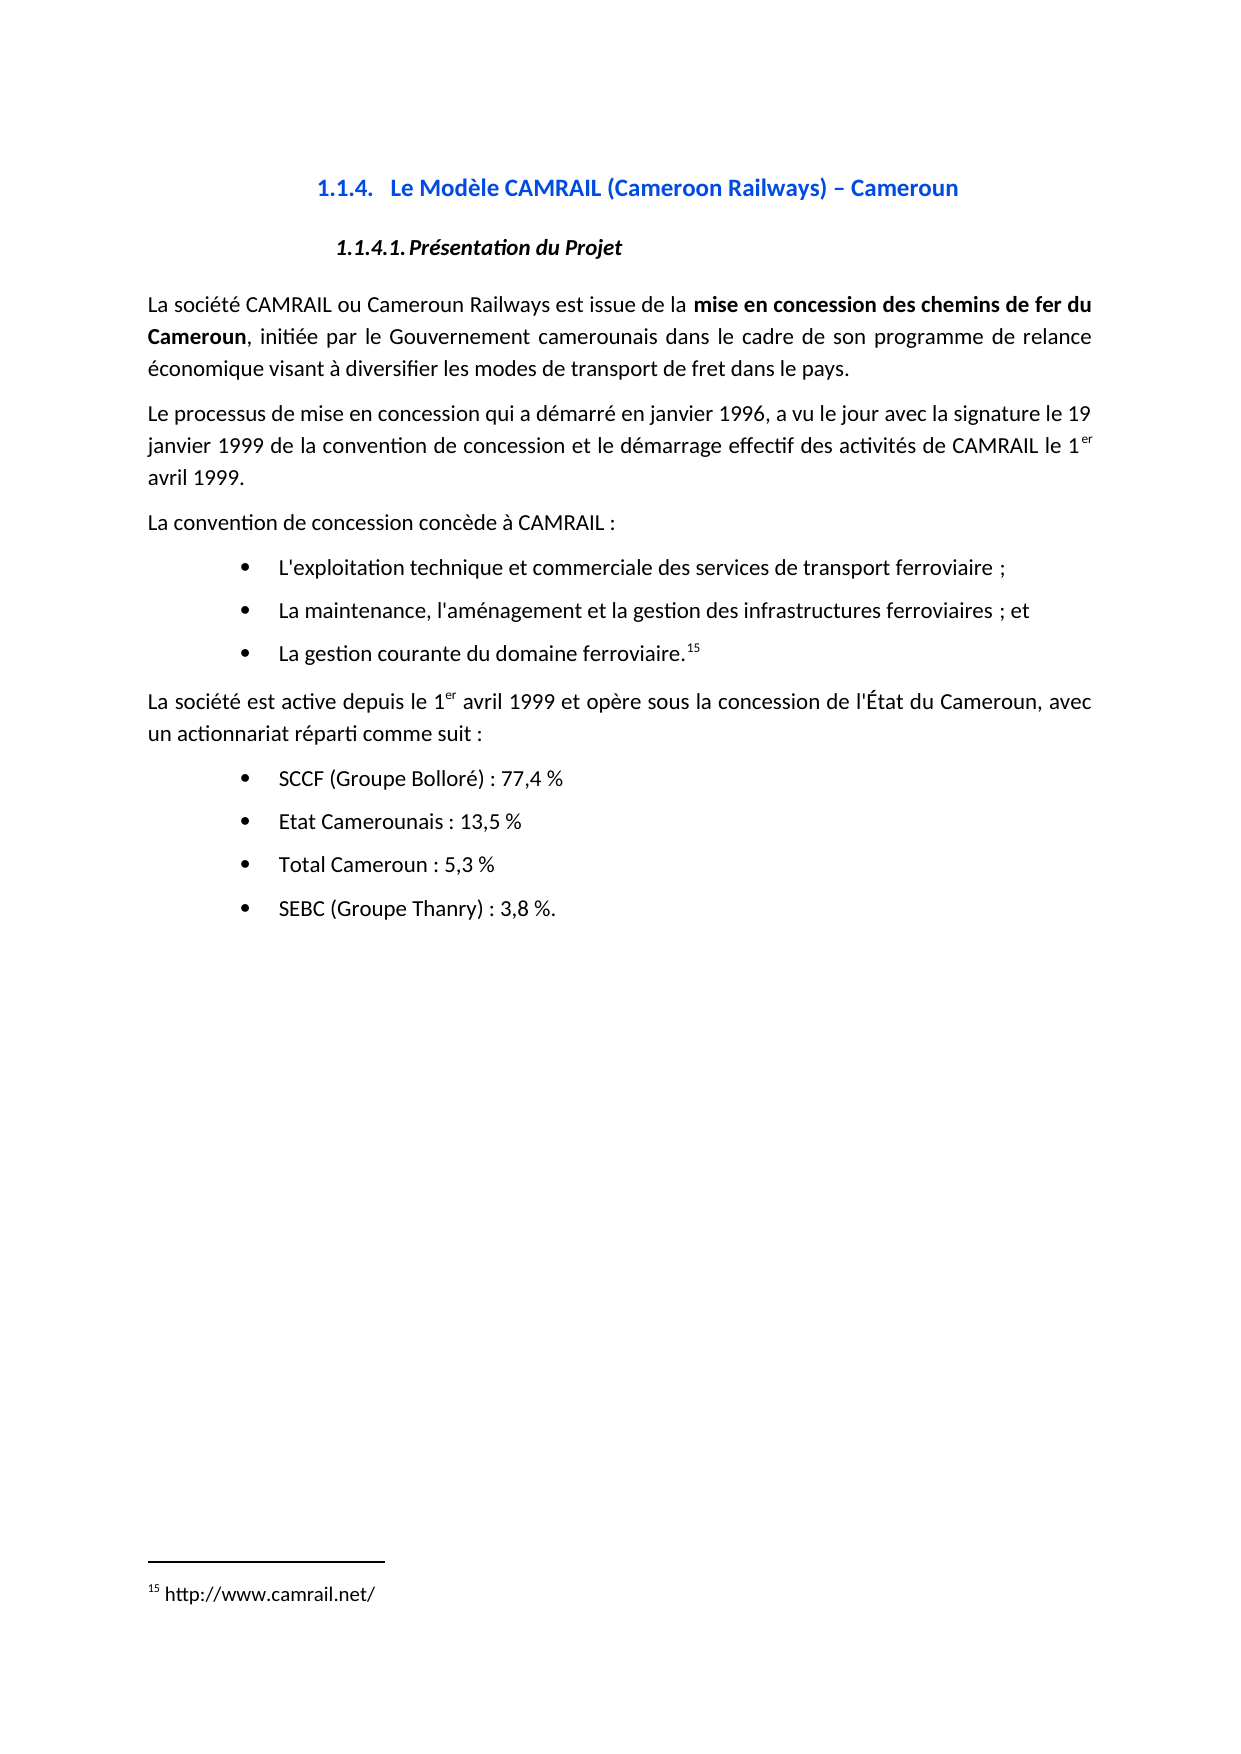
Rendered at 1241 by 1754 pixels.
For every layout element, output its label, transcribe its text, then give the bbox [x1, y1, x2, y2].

list Etat Camerounais : 13,5 % [241, 807, 1093, 835]
text Le processus de mise en concession qui a démarré en janvier 1996, a vu le jour avec la signature le 19 janvier 1999 de la convention de concession et le démarrage effectif des activités de CAMRAIL le 1er avril 1999. [148, 399, 1093, 491]
list L'exploitation technique et commerciale des services de transport ferroviaire ; [241, 553, 1093, 581]
text Le Modèle CAMRAIL (Cameroon Railways) – Cameroun [317, 173, 1093, 203]
text Présentation du Projet [335, 233, 1093, 261]
list SEBC (Groupe Thanry) : 3,8 %. [241, 894, 1093, 922]
text La société est active depuis le 1er avril 1999 et opère sous la concession de l'État du Cameroun, avec un actionnariat réparti comme suit : [148, 687, 1093, 747]
text La société CAMRAIL ou Cameroun Railways est issue de la mise en concession des chemins de fer du Cameroun, initiée par le Gouvernement camerounais dans le cadre de son programme de relance économique visant à diversifier les modes de transport de fret dans le pays. [148, 290, 1093, 382]
list La gestion courante du domaine ferroviaire. [241, 639, 1093, 667]
text La convention de concession concède à CAMRAIL : [148, 508, 1093, 536]
list La maintenance, l'aménagement et la gestion des infrastructures ferroviaires ; et [241, 596, 1093, 624]
list SCCF (Groupe Bolloré) : 77,4 % [241, 764, 1093, 792]
list Total Cameroun : 5,3 % [241, 850, 1093, 878]
